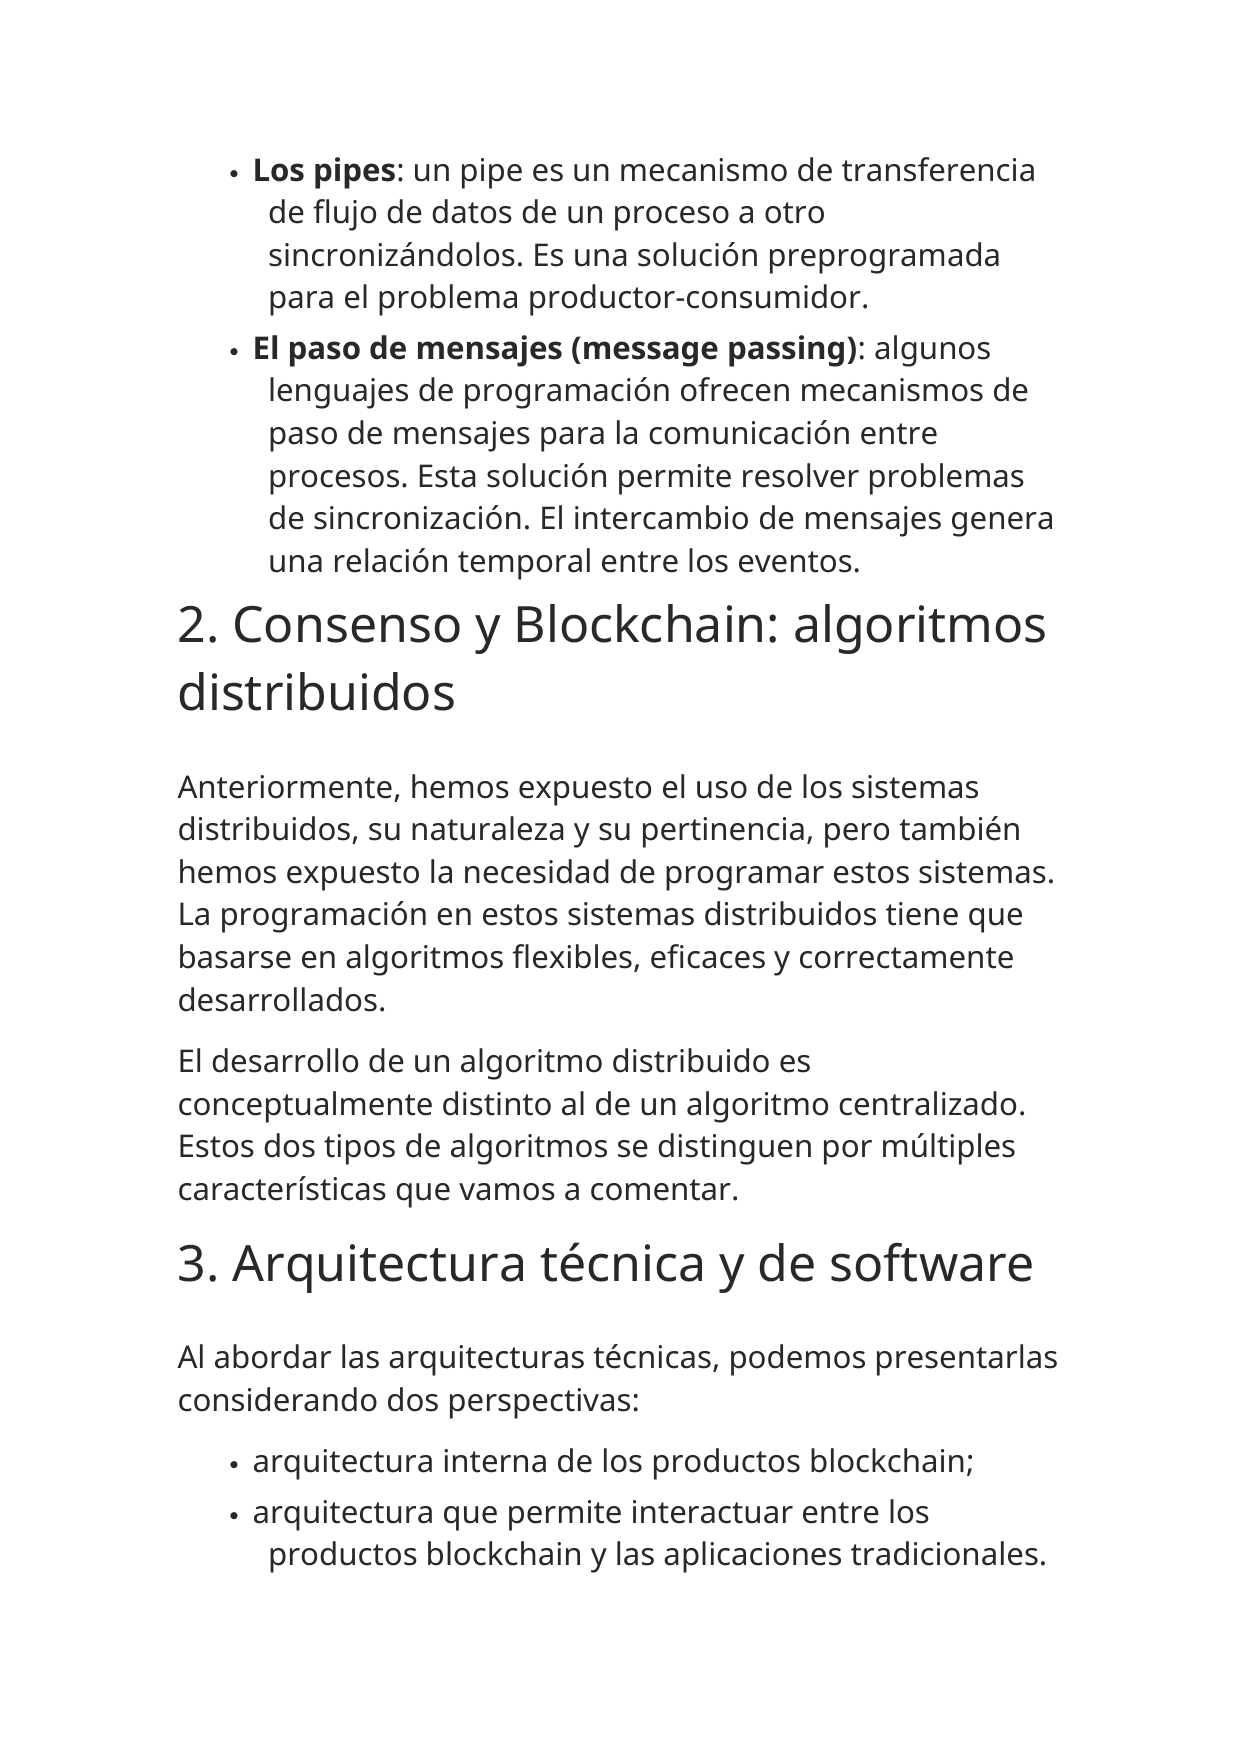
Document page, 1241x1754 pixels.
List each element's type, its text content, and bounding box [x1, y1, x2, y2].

list arquitectura interna de los productos blockchain; [230, 1439, 1063, 1482]
text Al abordar las arquitecturas técnicas, podemos presentarlas considerando dos perspectivas: [177, 1335, 1063, 1421]
list arquitectura que permite interactuar entre los productos blockchain y las aplicaciones tradicionales. [230, 1490, 1063, 1575]
list Los pipes: un pipe es un mecanismo de transferencia de flujo de datos de un proceso a otro sincronizándolos. Es una solución preprogramada para el problema productor-consumidor. [230, 148, 1063, 318]
list El paso de mensajes (message passing): algunos lenguajes de programación ofrecen mecanismos de paso de mensajes para la comunicación entre procesos. Esta solución permite resolver problemas de sincronización. El intercambio de mensajes genera una relación temporal entre los eventos. [230, 326, 1063, 581]
text 3. Arquitectura técnica y de software [177, 1228, 1063, 1296]
text El desarrollo de un algoritmo distribuido es conceptualmente distinto al de un algoritmo centralizado. Estos dos tipos de algoritmos se distinguen por múltiples características que vamos a comentar. [177, 1039, 1063, 1209]
text Anteriormente, hemos expuesto el uso de los sistemas distribuidos, su naturaleza y su pertinencia, pero también hemos expuesto la necesidad de programar estos sistemas. La programación en estos sistemas distribuidos tiene que basarse en algoritmos flexibles, eficaces y correctamente desarrollados. [177, 764, 1063, 1020]
text 2. Consenso y Blockchain: algoritmos distribuidos [177, 589, 1063, 726]
